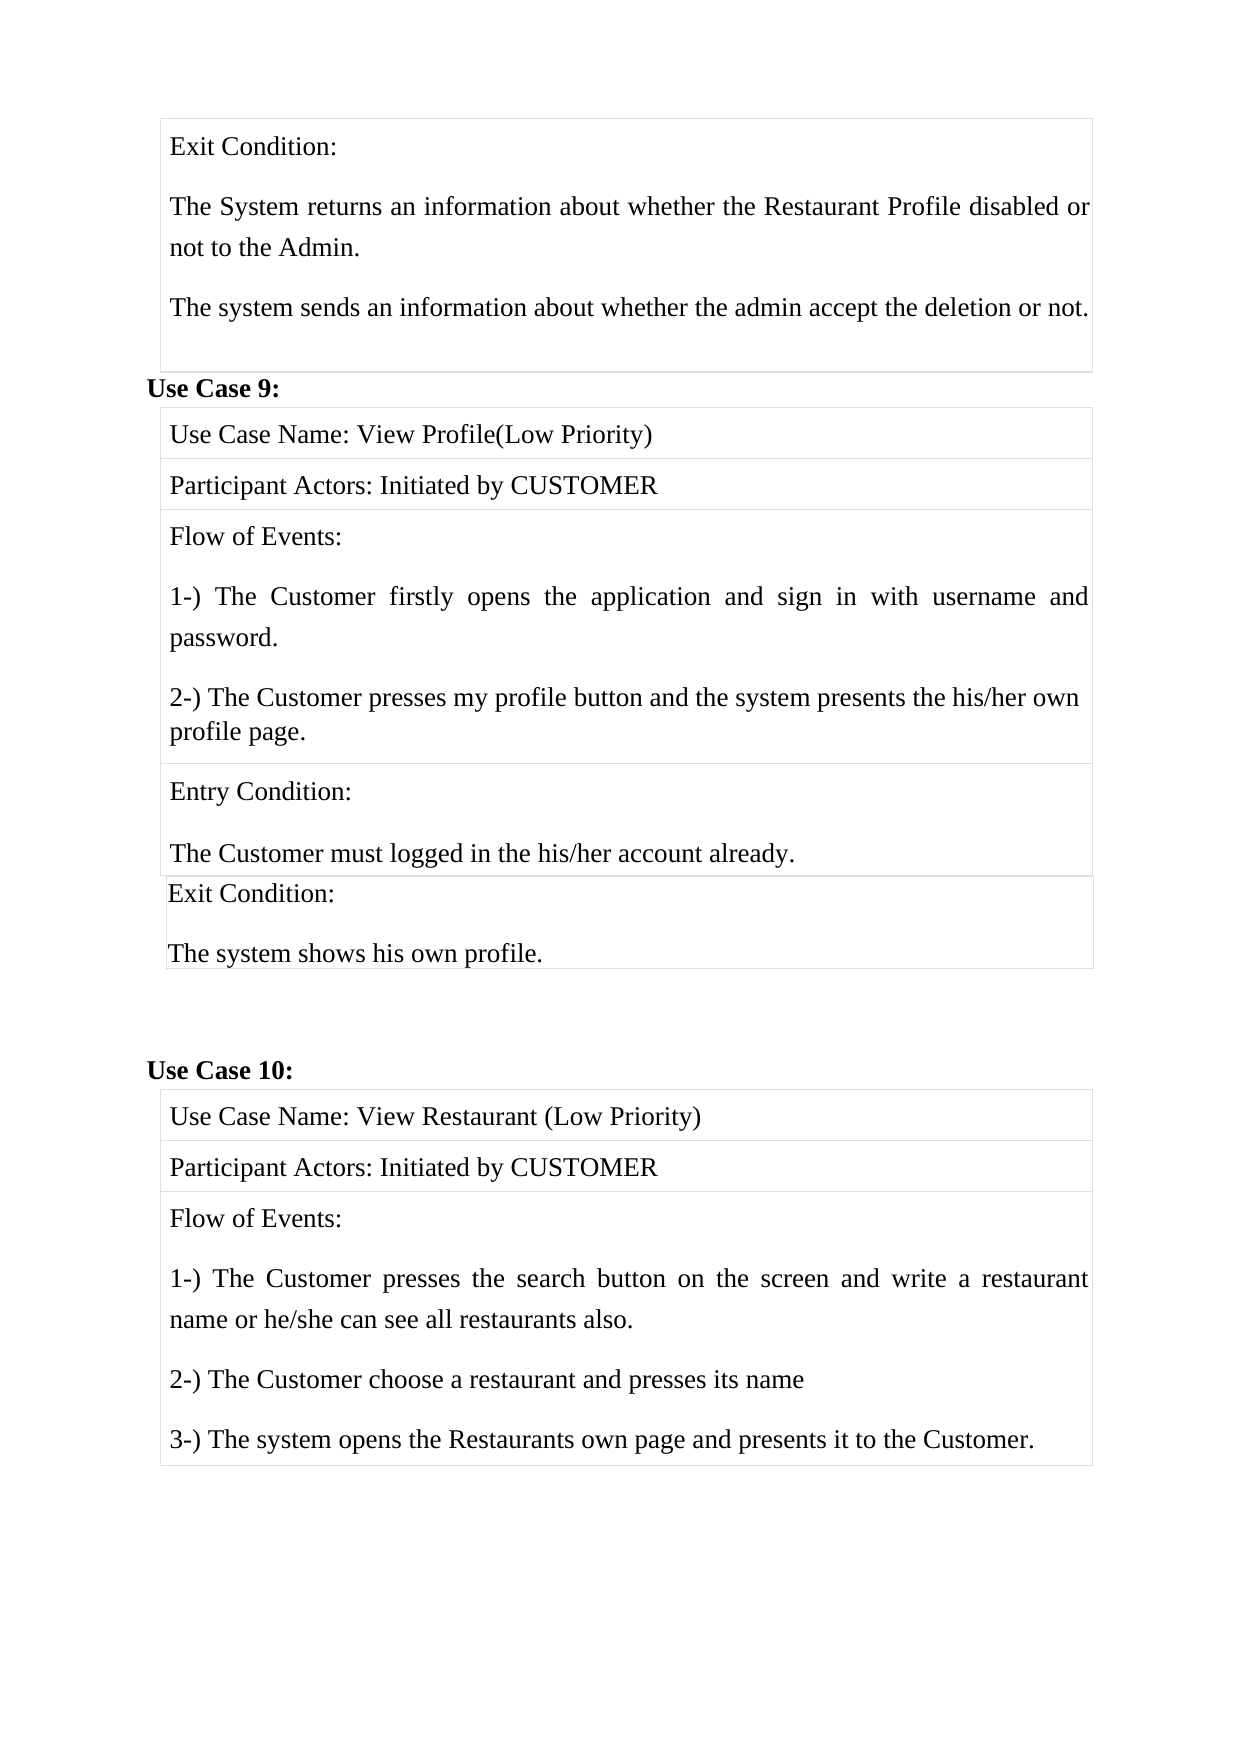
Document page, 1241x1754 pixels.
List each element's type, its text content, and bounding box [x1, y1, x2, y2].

table_cell Participant Actors: Initiated by CUSTOMER [161, 459, 1092, 508]
text Exit Condition: [167, 877, 1093, 908]
table_cell Exit Condition: The System returns an information about whether the Restaurant Profile disabled or not to the Admin. The system sends an information about whether the admin accept the deletion or not. [161, 119, 1092, 371]
text Use Case 9: [146, 372, 736, 404]
table_cell Entry Condition: The Customer must logged in the his/her account already. [161, 764, 1092, 875]
table_header Use Case Name: View Restaurant (Low Priority) [161, 1090, 1092, 1139]
table_header Use Case Name: View Profile(Low Priority) [161, 408, 1092, 458]
text Use Case 10: [146, 1054, 736, 1086]
table_cell Flow of Events: 1-) The Customer presses the search button on the screen and write a restaurant name or he/she can see all restaurants also. 2-) The Customer choose a restaurant and presses its name 3-) The system opens the Restaurants own page and presents it to the Customer. [161, 1192, 1092, 1465]
text The system shows his own profile. [167, 936, 1093, 968]
table_cell Participant Actors: Initiated by CUSTOMER [161, 1141, 1092, 1191]
table_cell Flow of Events: 1-) The Customer firstly opens the application and sign in with username and password. 2-) The Customer presses my profile button and the system presents the his/her own profile page. [161, 510, 1092, 763]
